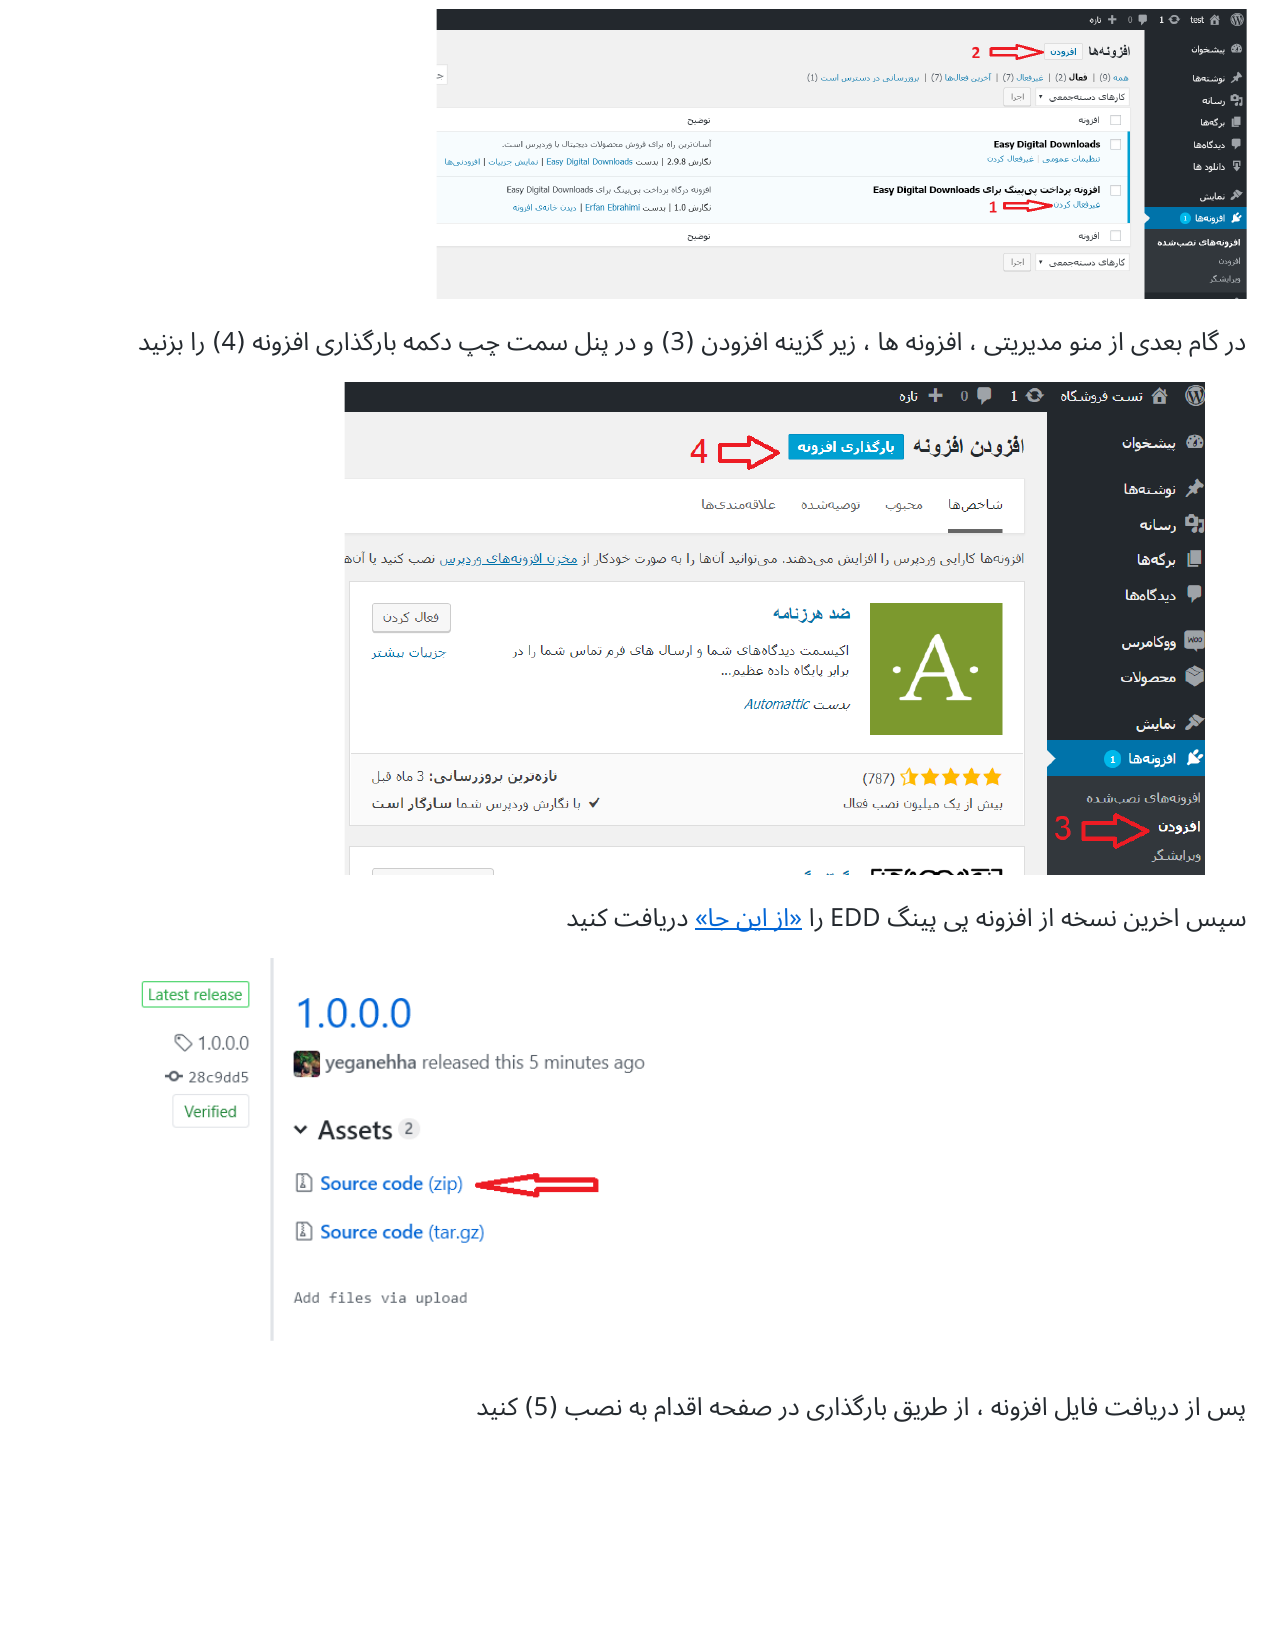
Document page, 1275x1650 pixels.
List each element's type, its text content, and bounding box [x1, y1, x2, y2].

picture [126, 958, 1247, 1364]
text در گام بعدی از منو مدیریتی ، افزونه ها ، زیر گزینه افزودن (3) و در پنل سمت چپ دکمه بارگذاری افزونه (4) را بزنید [9, 323, 1247, 357]
picture [436, 9, 1247, 299]
text پس از دریافت فایل افزونه ، از طریق بارگذاری در صفحه اقدام به نصب (5) کنید [9, 1389, 1247, 1423]
picture [344, 382, 1247, 875]
text سپس اخرین نسخه از افزونه پی پینگ EDD را «از این جا» دریافت کنید [9, 900, 1247, 934]
